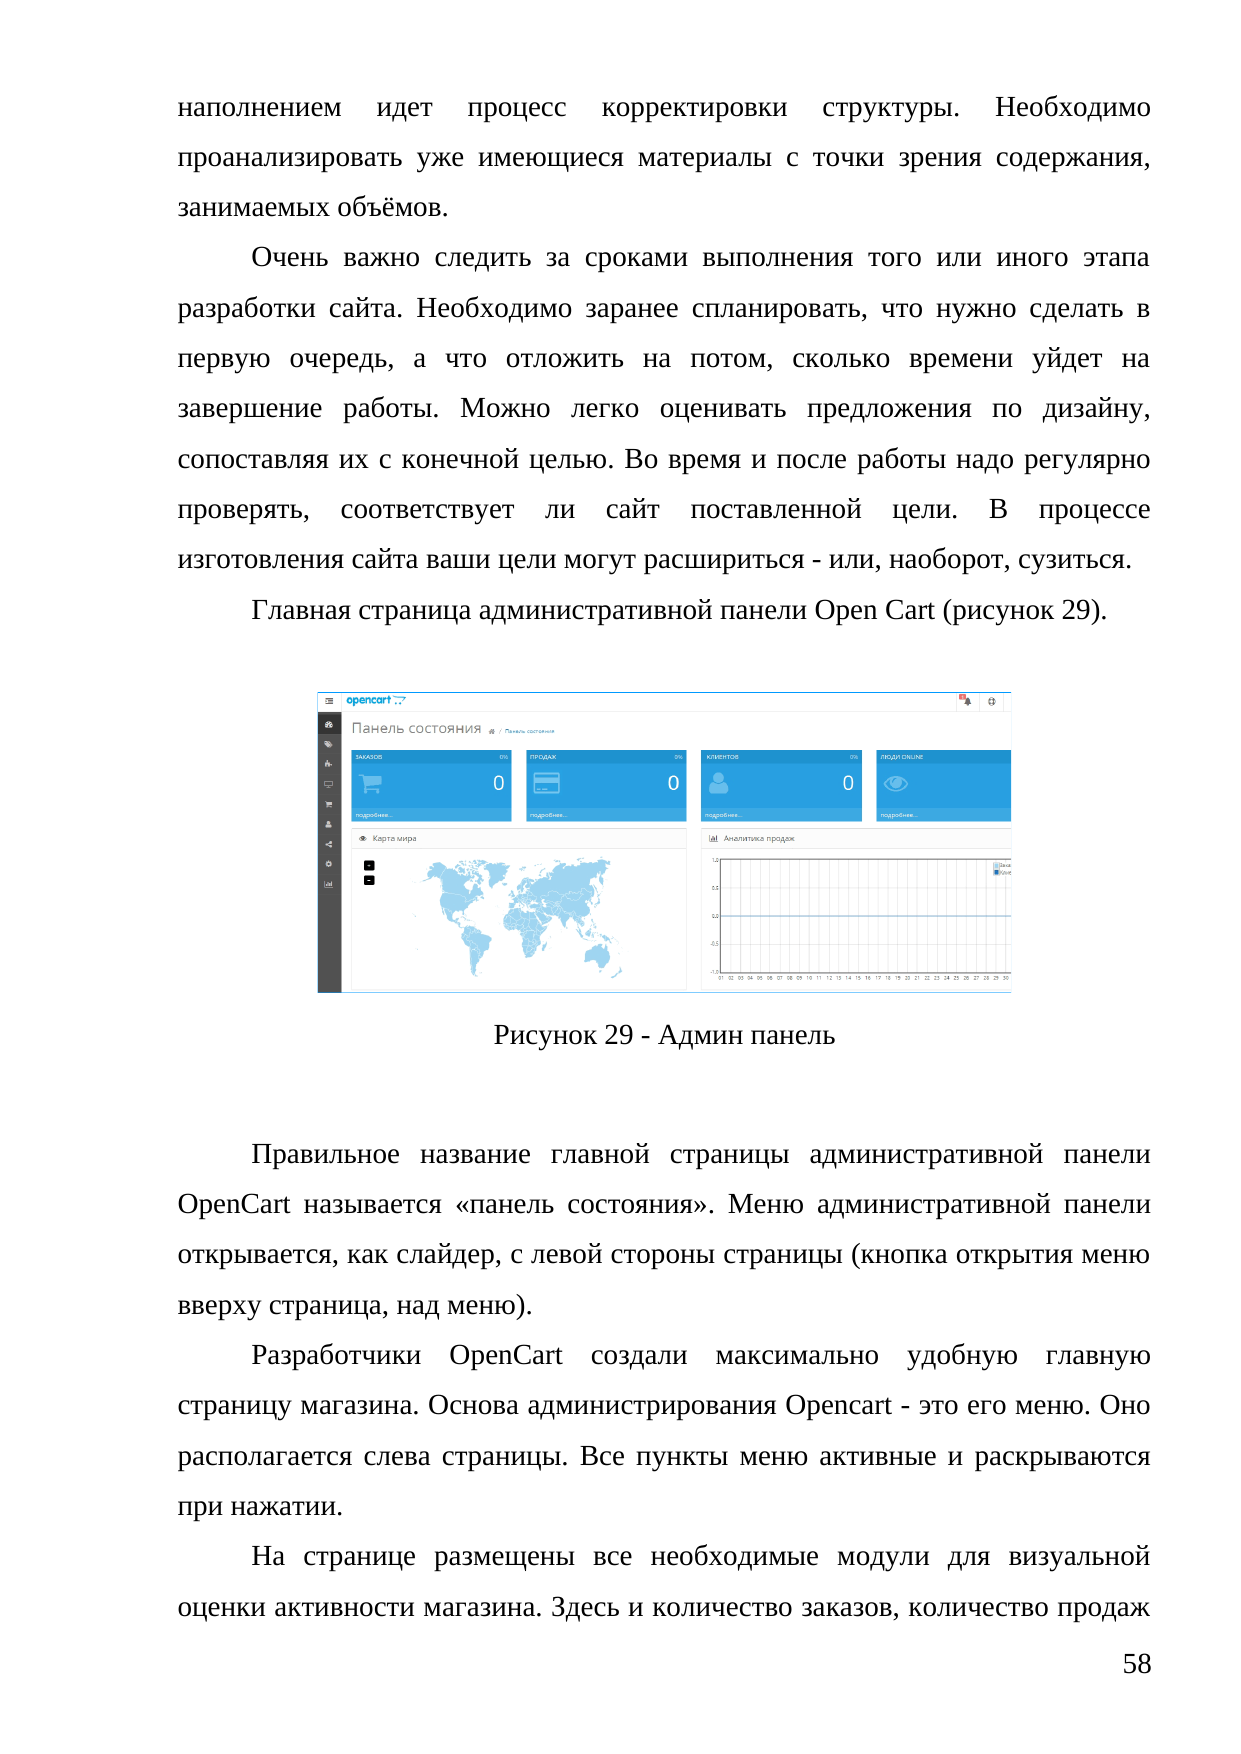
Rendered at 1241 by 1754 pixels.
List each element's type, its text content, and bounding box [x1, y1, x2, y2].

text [177, 89, 1152, 223]
picture [317, 692, 1012, 993]
text Правильное название главной страницы административной панели OpenCart называется «панель состояния». Меню административной панели открывается, как слайдер, с левой стороны страницы (кнопка открытия меню вверху страница, над меню). [177, 1136, 1152, 1320]
text Главная страница административной панели Open Cart (рисунок 29). [177, 592, 1152, 625]
text Разработчики OpenCart создали максимально удобную главную страницу магазина. Основа администрирования Opencart - это его меню. Оно располагается слева страницы. Все пункты меню активные и раскрываются при нажатии. [177, 1337, 1152, 1522]
text Рисунок 29 - Админ панель [177, 1017, 1152, 1051]
text Очень важно следить за сроками выполнения того или иного этапа разработки сайта. Необходимо заранее спланировать, что нужно сделать в первую очередь, а что отложить на потом, сколько времени уйдет на завершение работы. Можно легко оценивать предложения по дизайну, сопоставляя их с конечной целью. Во время и после работы надо регулярно проверять, соответствует ли сайт поставленной цели. В процессе изготовления сайта ваши цели могут расшириться - или, наоборот, сузиться. [177, 239, 1152, 575]
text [177, 1538, 1152, 1622]
